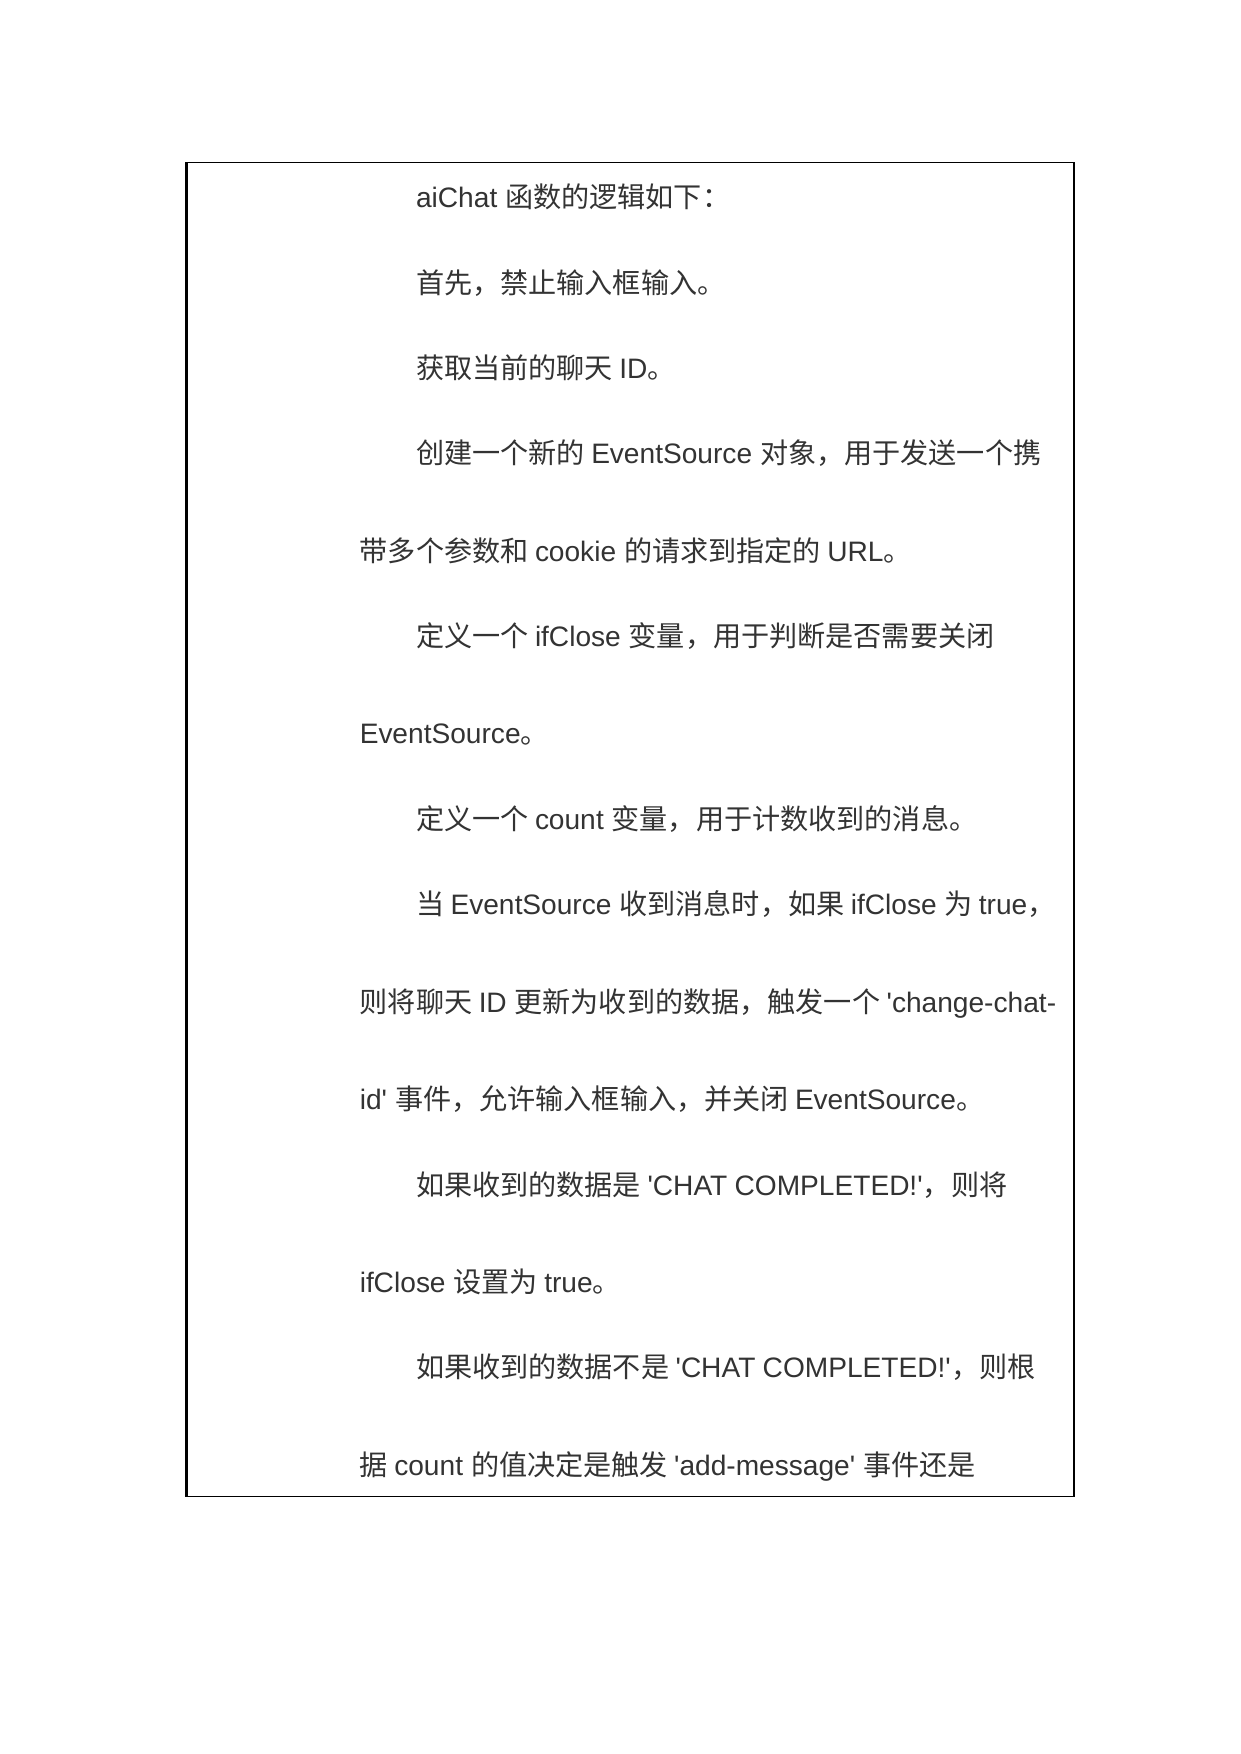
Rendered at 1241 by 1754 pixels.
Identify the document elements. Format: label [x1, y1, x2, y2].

table_cell [188, 163, 1073, 1496]
